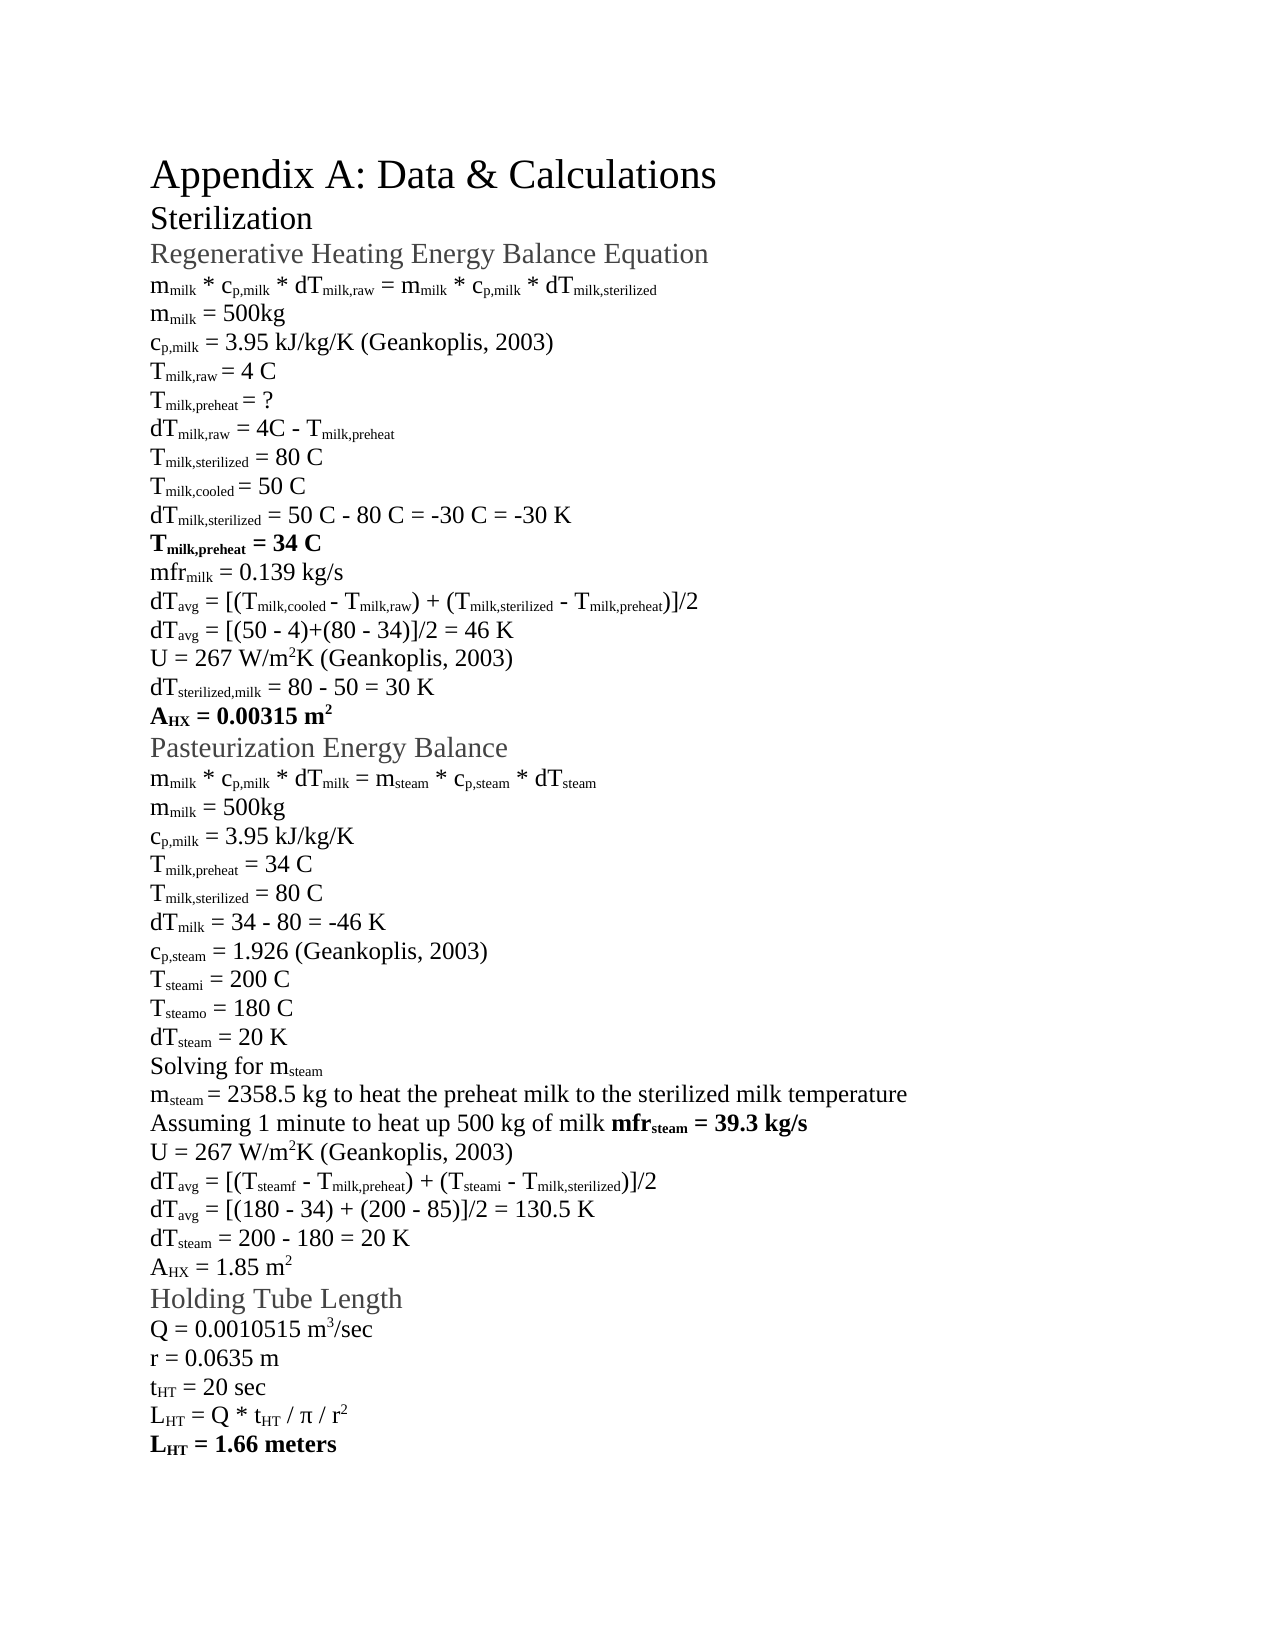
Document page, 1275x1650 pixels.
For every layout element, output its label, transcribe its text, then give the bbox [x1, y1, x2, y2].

text dTavg = [(50 - 4)+(80 - 34)]/2 = 46 K [150, 615, 1125, 643]
subtitle Regenerative Heating Energy Balance Equation [150, 236, 1125, 270]
subtitle Appendix A: Data & Calculations [150, 150, 1125, 198]
text Tmilk,preheat = 34 C [150, 528, 1125, 557]
text cp,milk = 3.95 kJ/kg/K (Geankoplis, 2003) [150, 327, 1125, 356]
text mmilk = 500kg [150, 298, 1125, 327]
text Tmilk,sterilized = 80 C [150, 878, 1125, 907]
text mmilk * cp,milk * dTmilk = msteam * cp,steam * dTsteam [150, 763, 1125, 792]
text msteam = 2358.5 kg to heat the preheat milk to the sterilized milk temperature [150, 1079, 1125, 1108]
text dTmilk,sterilized = 50 C - 80 C = -30 C = -30 K [150, 500, 1125, 528]
text Tmilk,preheat = ? [150, 385, 1125, 413]
text Q = 0.0010515 m3/sec [150, 1314, 1125, 1343]
text AHX = 1.85 m2 [150, 1252, 1125, 1281]
subtitle Holding Tube Length [150, 1281, 1125, 1314]
text Tsteami = 200 C [150, 964, 1125, 993]
text U = 267 W/m2K (Geankoplis, 2003) [150, 643, 1125, 672]
subtitle Pasteurization Energy Balance [150, 730, 1125, 763]
text dTsteam = 200 - 180 = 20 K [150, 1223, 1125, 1252]
text mfrmilk = 0.139 kg/s [150, 557, 1125, 586]
text r = 0.0635 m [150, 1343, 1125, 1372]
text cp,steam = 1.926 (Geankoplis, 2003) [150, 936, 1125, 964]
text Assuming 1 minute to heat up 500 kg of milk mfrsteam = 39.3 kg/s [150, 1108, 1125, 1137]
text dTavg = [(180 - 34) + (200 - 85)]/2 = 130.5 K [150, 1194, 1125, 1223]
text Solving for msteam [150, 1051, 1125, 1079]
text Tmilk,cooled = 50 C [150, 471, 1125, 500]
text LHT = Q * tHT / π / r2 [150, 1401, 1125, 1429]
text dTsteam = 20 K [150, 1022, 1125, 1051]
text Tsteamo = 180 C [150, 993, 1125, 1022]
text dTavg = [(Tsteamf - Tmilk,preheat) + (Tsteami - Tmilk,sterilized)]/2 [150, 1166, 1125, 1194]
text LHT = 1.66 meters [150, 1429, 1125, 1458]
text dTsterilized,milk = 80 - 50 = 30 K [150, 672, 1125, 701]
text U = 267 W/m2K (Geankoplis, 2003) [150, 1137, 1125, 1166]
text Tmilk,sterilized = 80 C [150, 442, 1125, 471]
text mmilk * cp,milk * dTmilk,raw = mmilk * cp,milk * dTmilk,sterilized [150, 270, 1125, 298]
text AHX = 0.00315 m2 [150, 701, 1125, 730]
text Tmilk,raw = 4 C [150, 356, 1125, 385]
text mmilk = 500kg [150, 792, 1125, 821]
text dTmilk = 34 - 80 = -46 K [150, 907, 1125, 936]
text cp,milk = 3.95 kJ/kg/K [150, 821, 1125, 849]
text tHT = 20 sec [150, 1372, 1125, 1401]
subtitle Sterilization [150, 198, 1125, 236]
text dTmilk,raw = 4C - Tmilk,preheat [150, 413, 1125, 442]
text dTavg = [(Tmilk,cooled - Tmilk,raw) + (Tmilk,sterilized - Tmilk,preheat)]/2 [150, 586, 1125, 615]
text Tmilk,preheat = 34 C [150, 849, 1125, 878]
